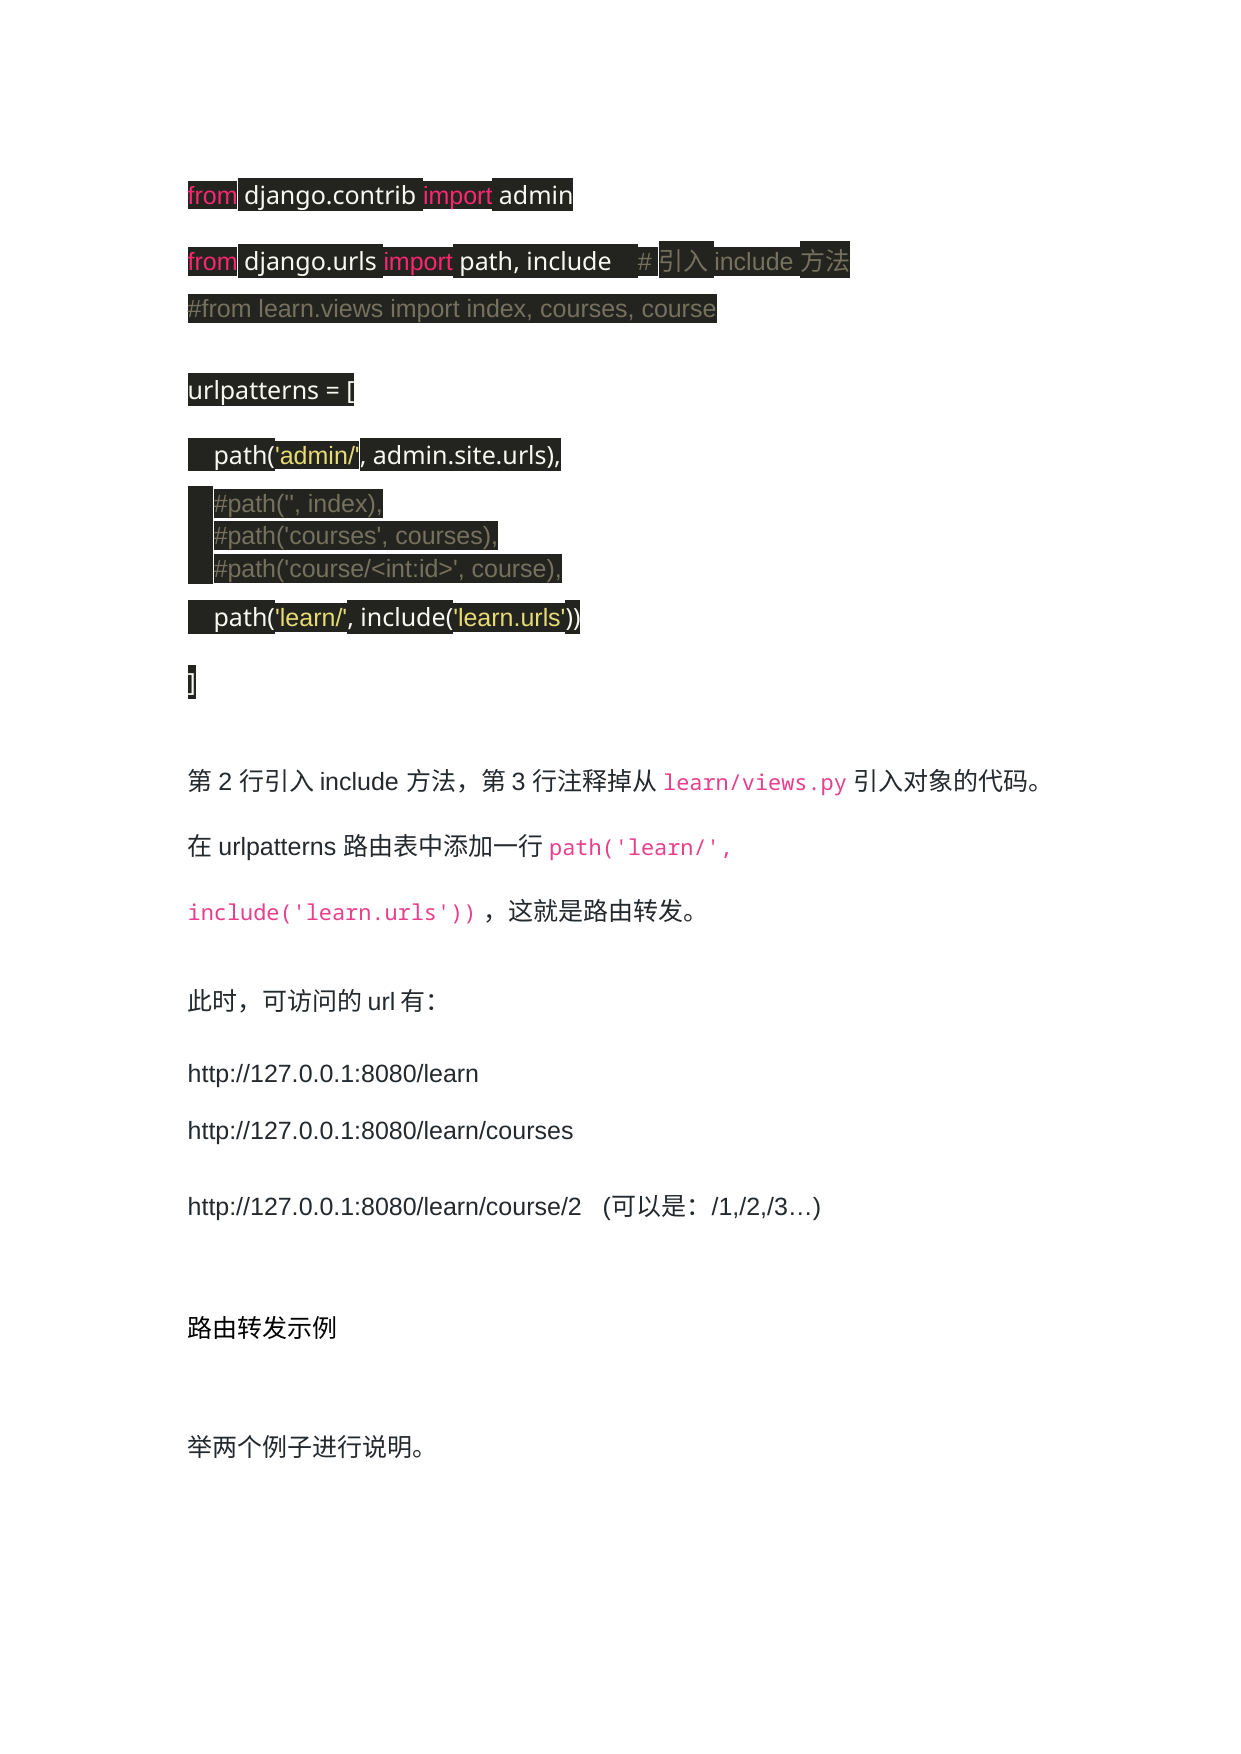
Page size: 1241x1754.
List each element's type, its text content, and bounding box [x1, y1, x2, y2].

text path('admin/', admin.site.urls), [187, 422, 1053, 487]
text from django.urls import path, include # 引入 include 方法 [187, 227, 1053, 292]
text #from learn.views import index, courses, course [187, 292, 1053, 324]
text urlpatterns = [ [187, 357, 1053, 422]
text path('learn/', include('learn.urls')) [187, 584, 1053, 649]
text http://127.0.0.1:8080/learn/course/2 (可以是：/1,/2,/3…) [187, 1172, 1053, 1237]
text from django.contrib import admin [187, 162, 1053, 227]
text #path('course/<int:id>', course), [213, 552, 1053, 584]
text 此时，可访问的url有： [187, 967, 1053, 1032]
text 第 2 行引入 include 方法，第 3 行注释掉从 learn/views.py 引入对象的代码。在 urlpatterns 路由表中添加一行 path('learn/', include('learn.urls')) ，这就是路由转发。 [187, 747, 1053, 942]
text http://127.0.0.1:8080/learn/courses [187, 1114, 1053, 1147]
text http://127.0.0.1:8080/learn [187, 1057, 1053, 1089]
subtitle 路由转发示例 [187, 1294, 1053, 1359]
text #path('', index), [213, 487, 1053, 519]
text ] [187, 649, 1053, 714]
text #path('courses', courses), [213, 519, 1053, 552]
text 举两个例子进行说明。 [187, 1413, 1053, 1478]
